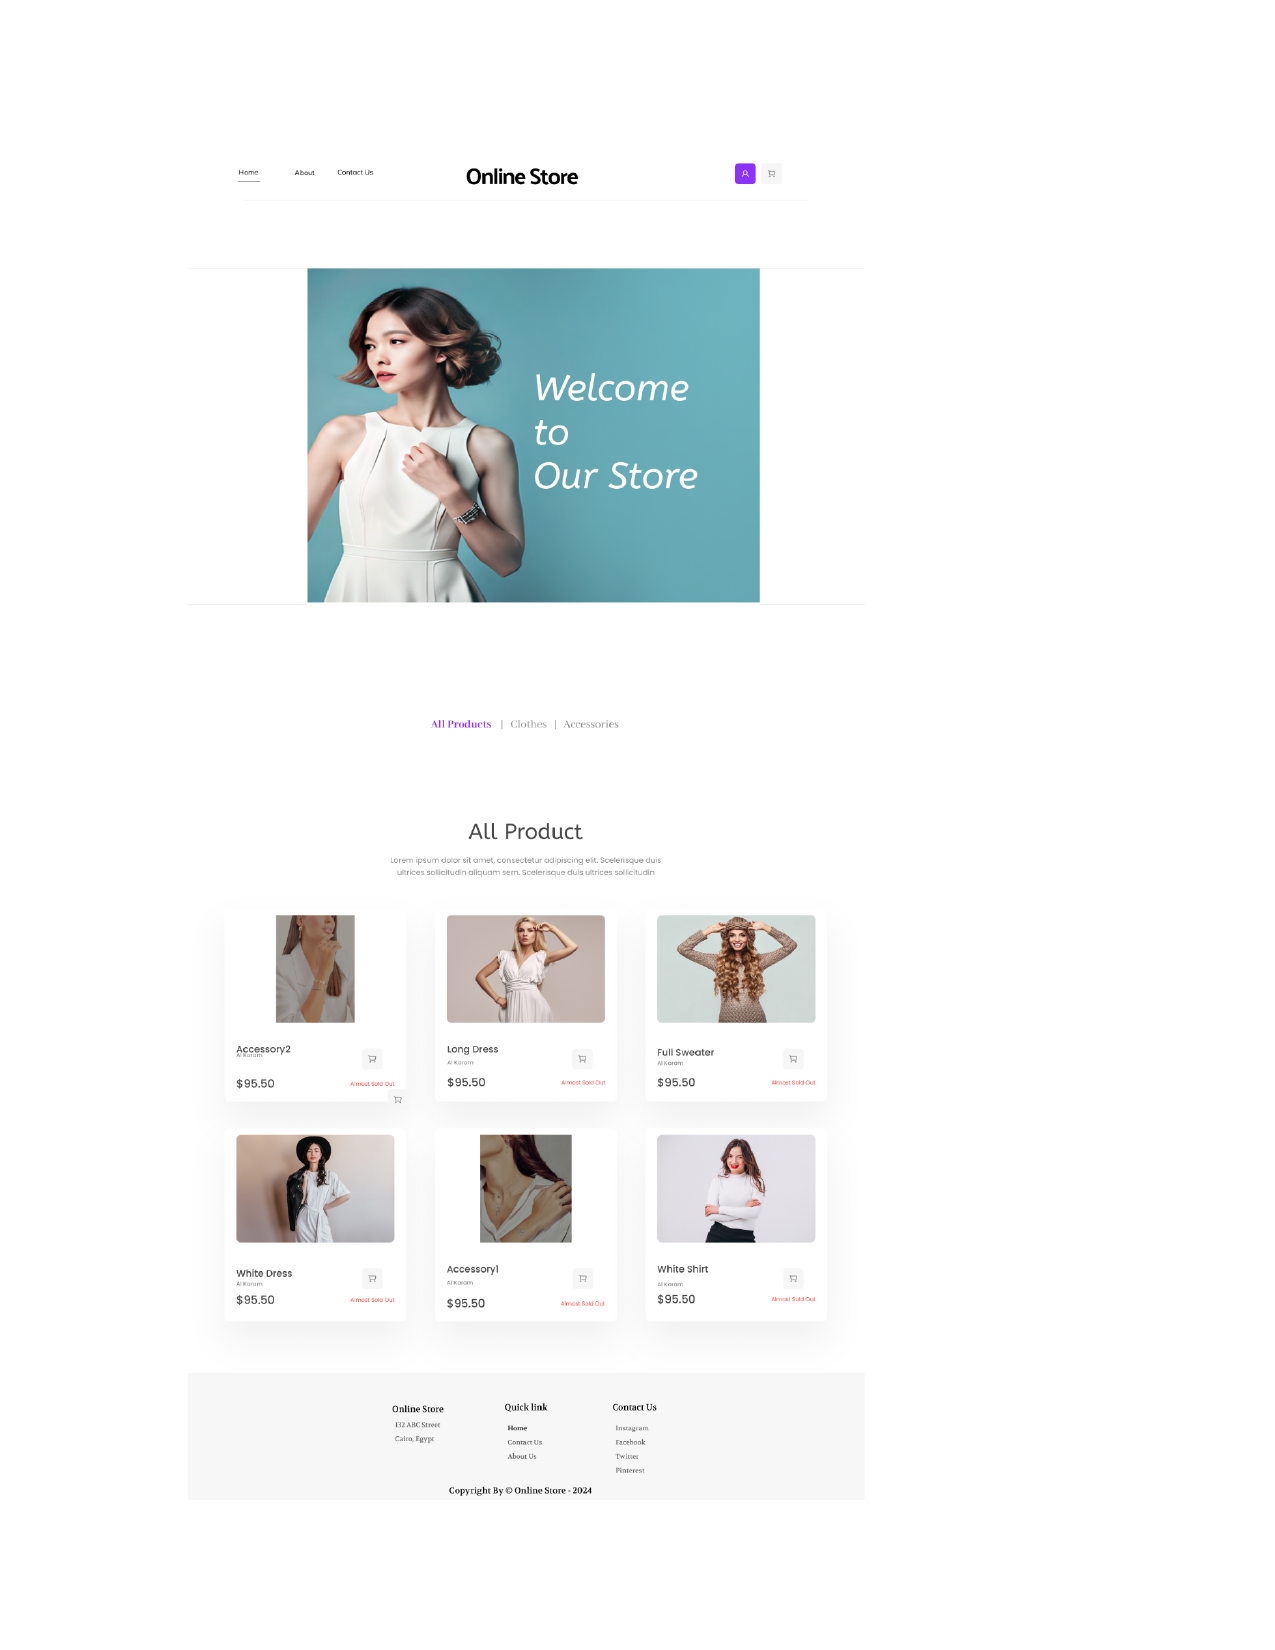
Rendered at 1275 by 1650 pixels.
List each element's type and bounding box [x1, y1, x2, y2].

picture [187, 150, 865, 1500]
